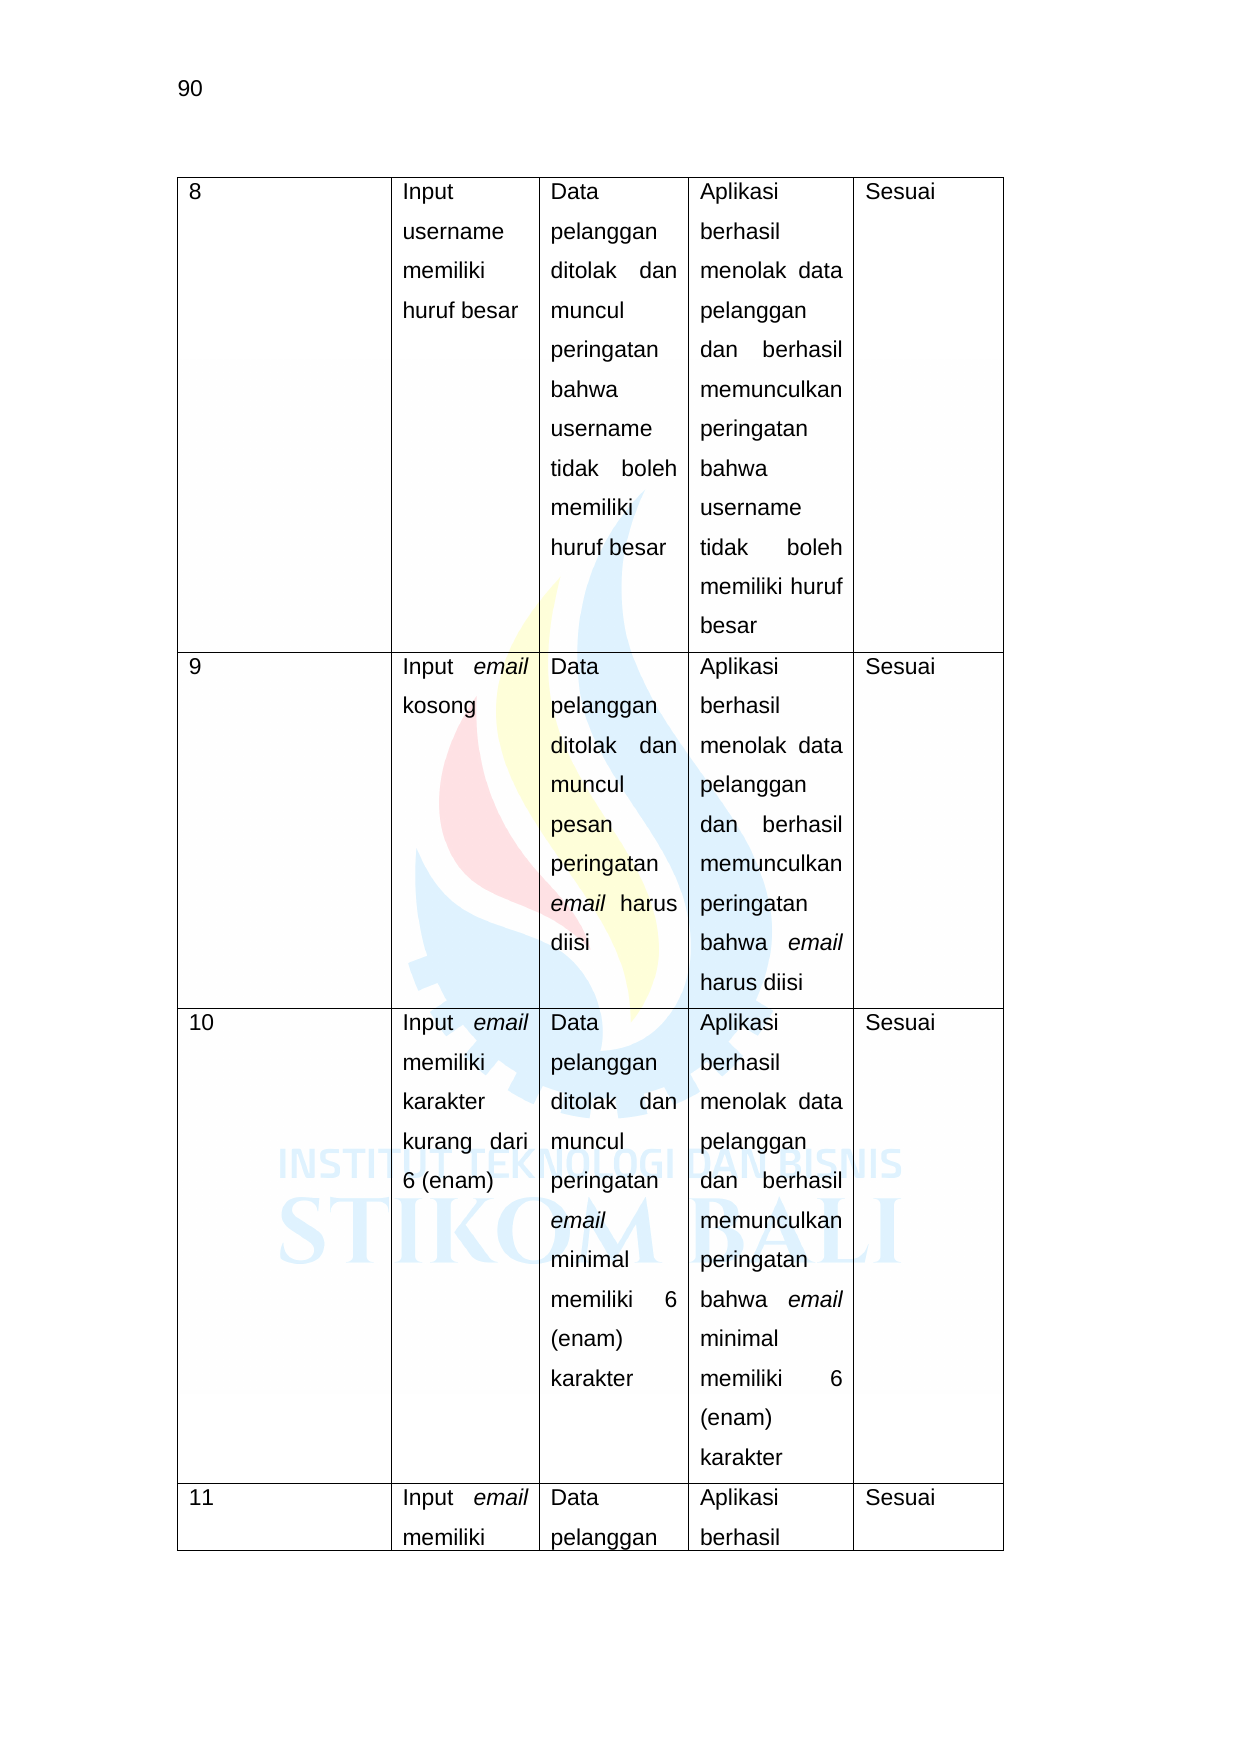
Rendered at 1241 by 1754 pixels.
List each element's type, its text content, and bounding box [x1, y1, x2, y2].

table_cell Data pelanggan ditolak dan muncul peringatan bahwa username tidak boleh memiliki huruf besar [540, 178, 688, 652]
table_cell Aplikasi berhasil menolak data pelanggan dan berhasil memunculkan peringatan bahwa email maksimal memiliki 255 (dua ratus lima puluh lima) karakter [689, 1484, 853, 1550]
table_cell Aplikasi berhasil menolak data pelanggan dan berhasil memunculkan peringatan bahwa username tidak boleh memiliki huruf besar [689, 178, 853, 652]
table_cell Data pelanggan ditolak dan muncul peringatan email maksimal memiliki 255 (dua ratus lima puluh lima) karakter [540, 1484, 688, 1550]
table_cell Data pelanggan ditolak dan muncul peringatan email minimal memiliki 6 (enam) karakter [540, 1009, 688, 1483]
table_cell 10 [178, 1009, 391, 1483]
table_cell Sesuai [854, 653, 1003, 1008]
table_cell Sesuai [854, 178, 1003, 652]
table_cell Input email memiliki karakter lebih dari 255 (dua ratus lima puluh lima) [392, 1484, 539, 1550]
table_cell 8 [178, 178, 391, 652]
table_cell 9 [178, 653, 391, 1008]
table_cell Sesuai [854, 1009, 1003, 1483]
table_cell Sesuai [854, 1484, 1003, 1550]
table_cell Aplikasi berhasil menolak data pelanggan dan berhasil memunculkan peringatan bahwa email harus diisi [689, 653, 853, 1008]
table_cell Aplikasi berhasil menolak data pelanggan dan berhasil memunculkan peringatan bahwa email minimal memiliki 6 (enam) karakter [689, 1009, 853, 1483]
table_cell 11 [178, 1484, 391, 1550]
table_cell Input username memiliki huruf besar [392, 178, 539, 652]
table_cell Input email kosong [392, 653, 539, 1008]
table_cell Input email memiliki karakter kurang dari 6 (enam) [392, 1009, 539, 1483]
table_cell Data pelanggan ditolak dan muncul pesan peringatan email harus diisi [540, 653, 688, 1008]
